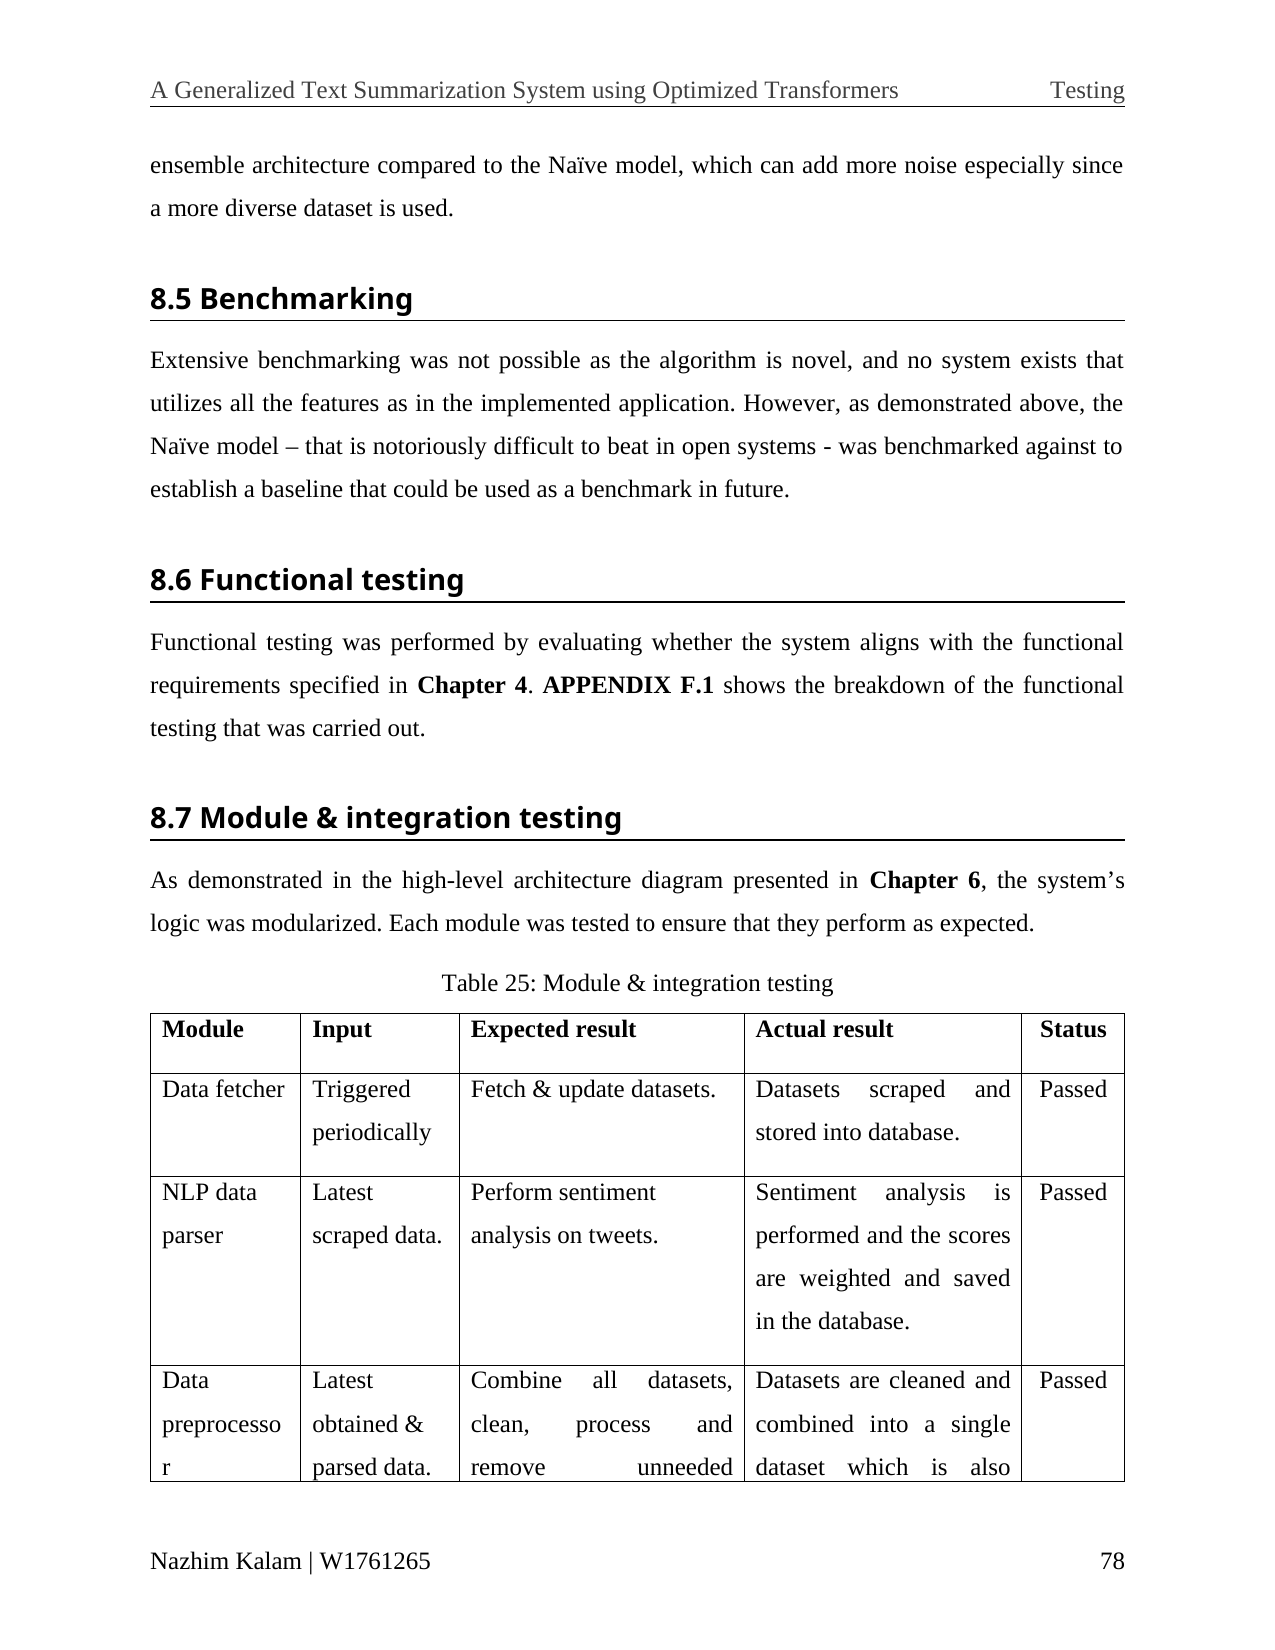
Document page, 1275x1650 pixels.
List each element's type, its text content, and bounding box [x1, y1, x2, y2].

table_cell Fetch & update datasets. [460, 1074, 744, 1176]
table_header Actual result [745, 1014, 1021, 1073]
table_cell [460, 1366, 744, 1481]
table_cell Perform sentiment analysis on tweets. [460, 1177, 744, 1364]
subtitle 8.6 Functional testing [150, 559, 1125, 601]
table_cell Latest scraped data. [301, 1177, 459, 1364]
subtitle 8.7 Module & integration testing [150, 798, 1125, 839]
table_cell Passed [1022, 1366, 1124, 1481]
text Extensive benchmarking was not possible as the algorithm is novel, and no system exists that utilizes all the features as in the implemented application. However, as demonstrated above, the Naïve model – that is notoriously difficult to beat in open systems - was benchmarked against to establish a baseline that could be used as a benchmark in future. [150, 345, 1125, 503]
text Functional testing was performed by evaluating whether the system aligns with the functional requirements specified in Chapter 4. APPENDIX F.1 shows the breakdown of the functional testing that was carried out. [150, 627, 1125, 742]
text As demonstrated in the high-level architecture diagram presented in Chapter 6, the system’s logic was modularized. Each module was tested to ensure that they perform as expected. [150, 865, 1125, 937]
table_cell Passed [1022, 1074, 1124, 1176]
table_cell NLP data parser [151, 1177, 300, 1364]
text Table 25: Module & integration testing [150, 968, 1125, 997]
subtitle 8.5 Benchmarking [150, 278, 1125, 320]
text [150, 150, 1125, 222]
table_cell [301, 1366, 459, 1481]
table_header Status [1022, 1014, 1124, 1073]
table_cell Triggered periodically [301, 1074, 459, 1176]
table_header Expected result [460, 1014, 744, 1073]
table_cell Data fetcher [151, 1074, 300, 1176]
table_cell Datasets scraped and stored into database. [745, 1074, 1021, 1176]
table_cell Data preprocessor [151, 1366, 300, 1481]
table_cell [745, 1366, 1021, 1481]
table_header Input [301, 1014, 459, 1073]
table_header Module [151, 1014, 300, 1073]
table_cell Sentiment analysis is performed and the scores are weighted and saved in the database. [745, 1177, 1021, 1364]
table_cell Passed [1022, 1177, 1124, 1364]
